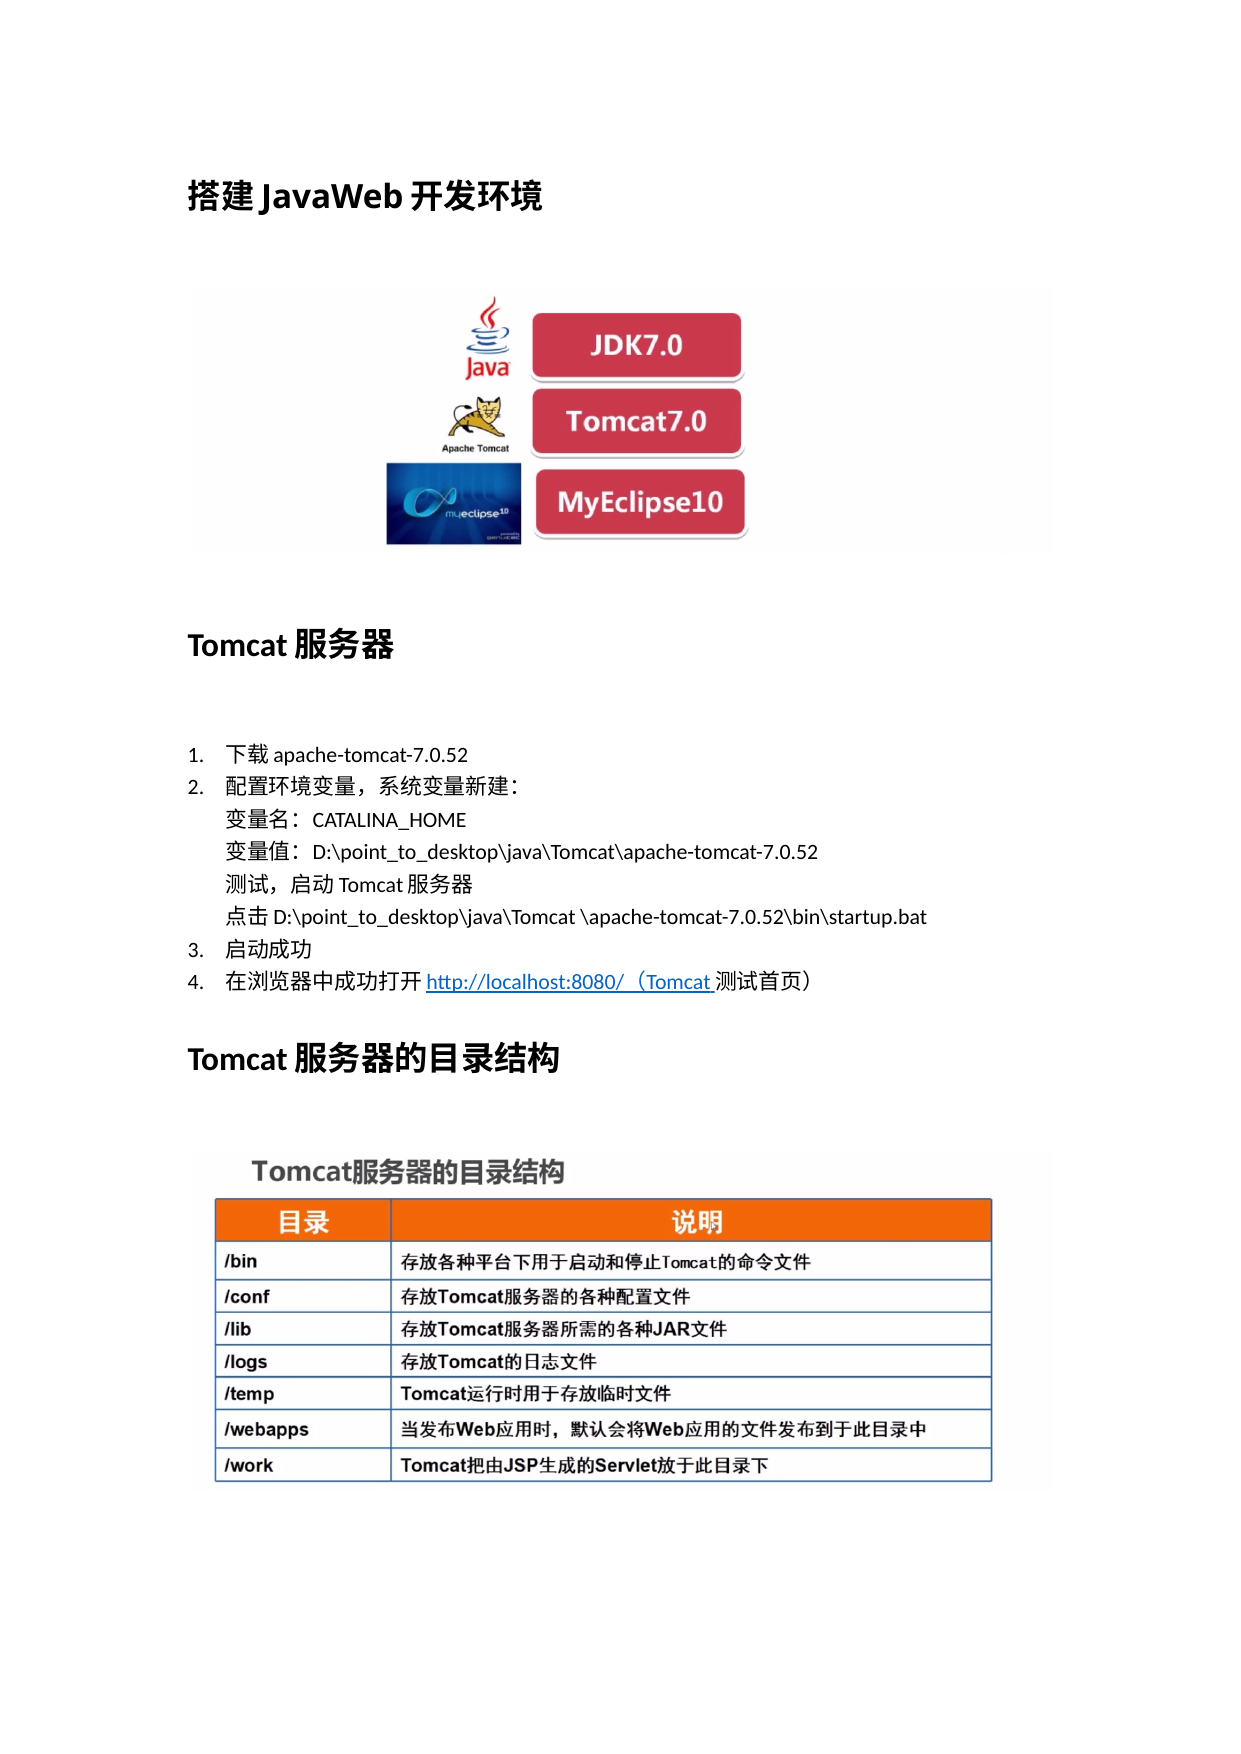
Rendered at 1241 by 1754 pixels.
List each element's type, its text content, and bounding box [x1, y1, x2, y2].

list 配置环境变量，系统变量新建： [187, 769, 1053, 801]
list 变量名：CATALINA_HOME [225, 801, 1053, 834]
list 点击D:\point_to_desktop\java\Tomcat \apache-tomcat-7.0.52\bin\startup.bat [225, 899, 1053, 931]
subtitle Tomcat服务器的目录结构 [187, 1023, 1053, 1088]
list 在浏览器中成功打开http://localhost:8080/（Tomcat测试首页） [187, 964, 1053, 996]
picture [187, 289, 1053, 554]
list 下载apache-tomcat-7.0.52 [187, 736, 1053, 769]
list 测试，启动Tomcat服务器 [225, 866, 1053, 899]
picture [187, 1150, 1053, 1491]
list 变量值：D:\point_to_desktop\java\Tomcat\apache-tomcat-7.0.52 [225, 834, 1053, 866]
subtitle Tomcat服务器 [187, 609, 1053, 674]
subtitle 搭建JavaWeb开发环境 [187, 162, 1053, 227]
list 启动成功 [187, 931, 1053, 964]
